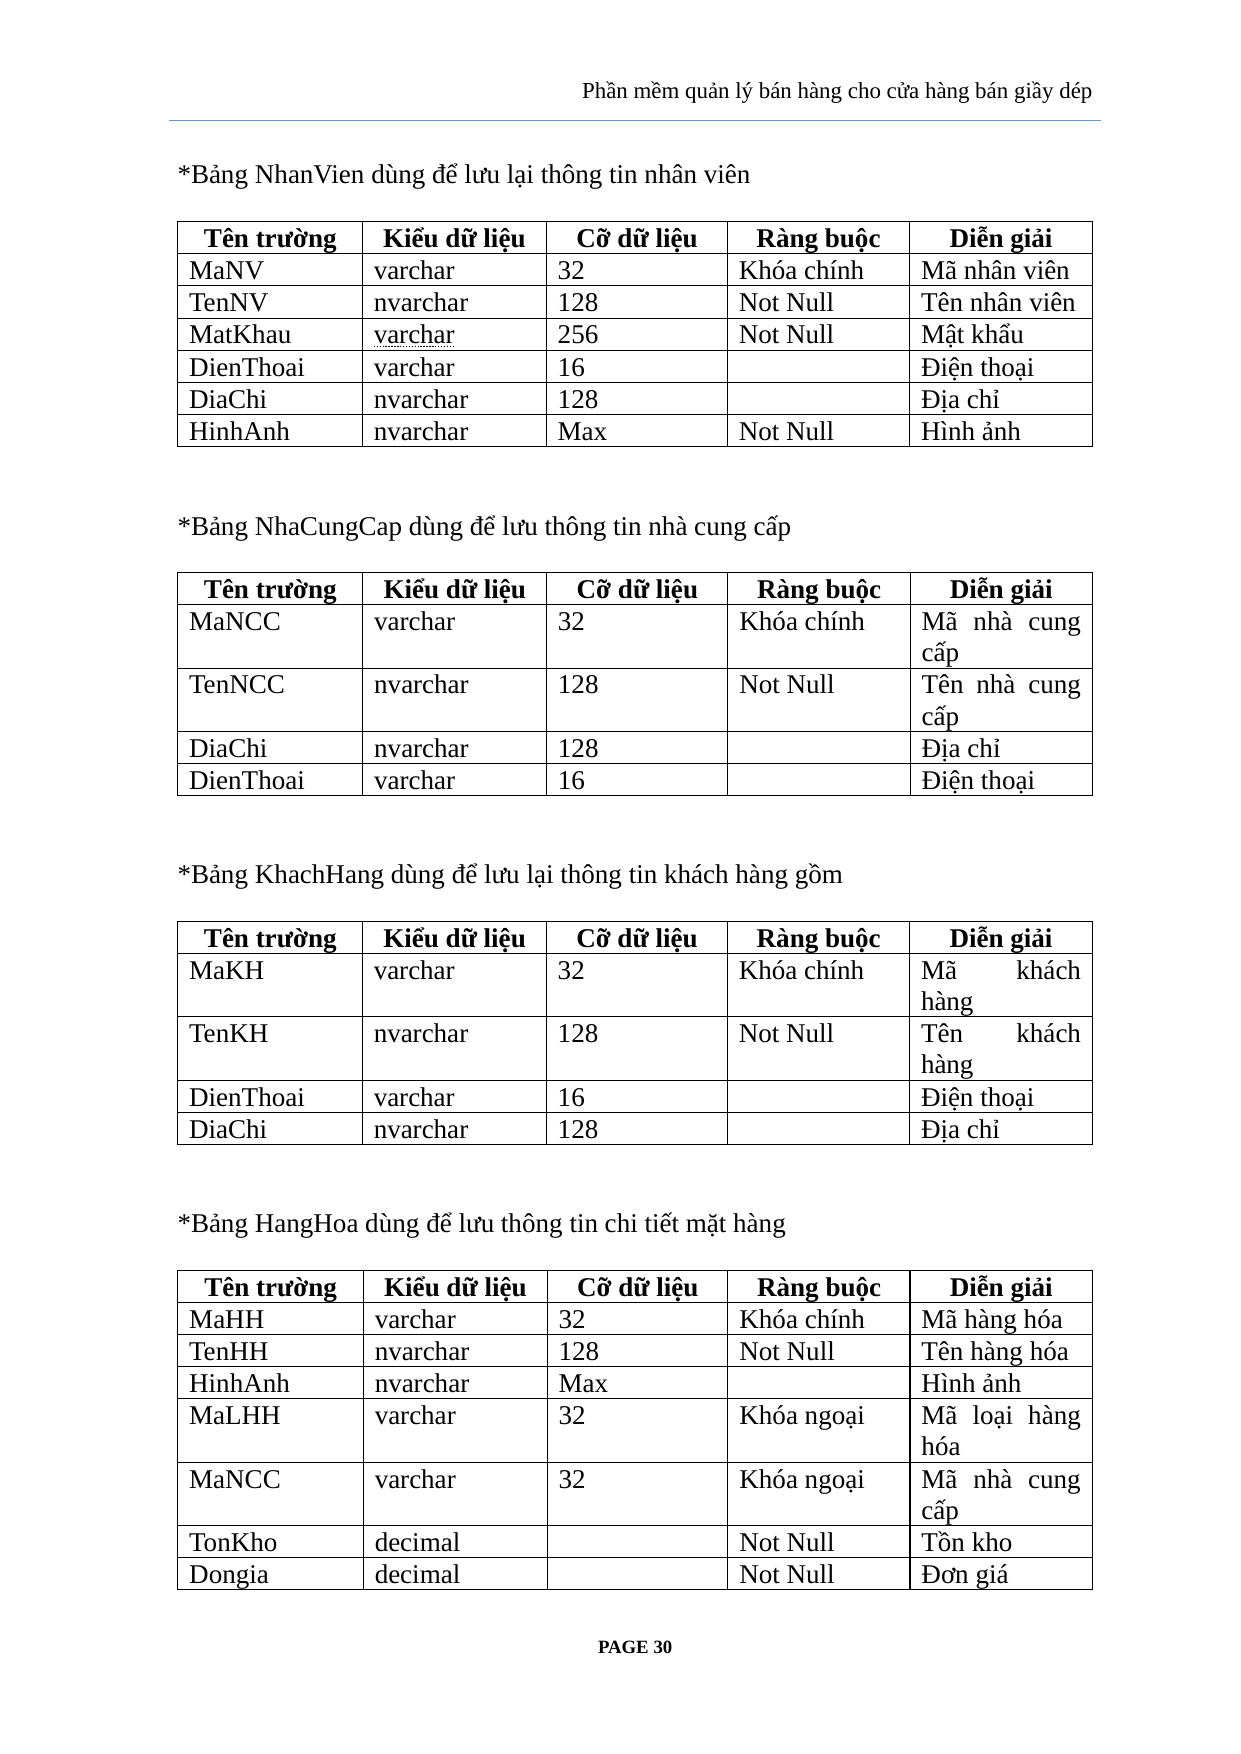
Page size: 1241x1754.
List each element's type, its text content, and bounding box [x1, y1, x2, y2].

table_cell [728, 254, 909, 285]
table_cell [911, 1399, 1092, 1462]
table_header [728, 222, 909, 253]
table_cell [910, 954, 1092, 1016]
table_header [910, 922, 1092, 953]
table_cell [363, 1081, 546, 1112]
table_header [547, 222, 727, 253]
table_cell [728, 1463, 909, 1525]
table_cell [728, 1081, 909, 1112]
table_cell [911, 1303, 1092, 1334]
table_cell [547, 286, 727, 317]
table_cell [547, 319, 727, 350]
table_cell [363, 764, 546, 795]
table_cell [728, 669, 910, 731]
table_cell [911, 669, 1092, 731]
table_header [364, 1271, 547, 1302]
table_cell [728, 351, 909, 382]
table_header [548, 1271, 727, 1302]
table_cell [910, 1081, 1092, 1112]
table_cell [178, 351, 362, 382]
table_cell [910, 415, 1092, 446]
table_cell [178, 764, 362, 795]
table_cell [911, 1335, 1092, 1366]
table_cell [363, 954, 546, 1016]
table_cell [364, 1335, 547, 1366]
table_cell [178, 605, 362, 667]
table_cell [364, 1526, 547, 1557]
text *Bảng HangHoa dùng để lưu thông tin chi tiết mặt hàng [177, 1207, 1092, 1238]
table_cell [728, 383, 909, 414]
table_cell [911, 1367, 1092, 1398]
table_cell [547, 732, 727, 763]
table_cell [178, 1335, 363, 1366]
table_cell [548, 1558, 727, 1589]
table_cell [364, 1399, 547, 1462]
text *Bảng NhanVien dùng để lưu lại thông tin nhân viên [177, 159, 1092, 190]
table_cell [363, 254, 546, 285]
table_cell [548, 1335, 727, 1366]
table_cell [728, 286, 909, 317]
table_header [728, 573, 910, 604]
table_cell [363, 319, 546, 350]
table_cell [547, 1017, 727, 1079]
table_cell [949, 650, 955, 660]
text *Bảng NhaCungCap dùng để lưu thông tin nhà cung cấp [177, 509, 1092, 541]
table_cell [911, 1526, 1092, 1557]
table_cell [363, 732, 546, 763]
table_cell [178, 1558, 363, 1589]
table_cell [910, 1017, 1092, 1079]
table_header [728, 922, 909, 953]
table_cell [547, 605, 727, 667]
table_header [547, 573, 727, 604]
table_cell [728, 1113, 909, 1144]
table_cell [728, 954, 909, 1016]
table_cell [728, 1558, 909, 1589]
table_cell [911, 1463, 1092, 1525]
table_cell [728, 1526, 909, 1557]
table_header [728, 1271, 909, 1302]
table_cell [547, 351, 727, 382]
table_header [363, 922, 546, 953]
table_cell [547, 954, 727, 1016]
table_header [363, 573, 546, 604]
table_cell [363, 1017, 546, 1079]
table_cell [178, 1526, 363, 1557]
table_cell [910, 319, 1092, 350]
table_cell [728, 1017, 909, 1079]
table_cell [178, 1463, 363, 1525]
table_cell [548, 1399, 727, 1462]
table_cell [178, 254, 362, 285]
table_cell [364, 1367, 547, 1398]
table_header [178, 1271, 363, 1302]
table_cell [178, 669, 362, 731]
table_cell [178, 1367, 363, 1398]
text *Bảng KhachHang dùng để lưu lại thông tin khách hàng gồm [177, 858, 1092, 889]
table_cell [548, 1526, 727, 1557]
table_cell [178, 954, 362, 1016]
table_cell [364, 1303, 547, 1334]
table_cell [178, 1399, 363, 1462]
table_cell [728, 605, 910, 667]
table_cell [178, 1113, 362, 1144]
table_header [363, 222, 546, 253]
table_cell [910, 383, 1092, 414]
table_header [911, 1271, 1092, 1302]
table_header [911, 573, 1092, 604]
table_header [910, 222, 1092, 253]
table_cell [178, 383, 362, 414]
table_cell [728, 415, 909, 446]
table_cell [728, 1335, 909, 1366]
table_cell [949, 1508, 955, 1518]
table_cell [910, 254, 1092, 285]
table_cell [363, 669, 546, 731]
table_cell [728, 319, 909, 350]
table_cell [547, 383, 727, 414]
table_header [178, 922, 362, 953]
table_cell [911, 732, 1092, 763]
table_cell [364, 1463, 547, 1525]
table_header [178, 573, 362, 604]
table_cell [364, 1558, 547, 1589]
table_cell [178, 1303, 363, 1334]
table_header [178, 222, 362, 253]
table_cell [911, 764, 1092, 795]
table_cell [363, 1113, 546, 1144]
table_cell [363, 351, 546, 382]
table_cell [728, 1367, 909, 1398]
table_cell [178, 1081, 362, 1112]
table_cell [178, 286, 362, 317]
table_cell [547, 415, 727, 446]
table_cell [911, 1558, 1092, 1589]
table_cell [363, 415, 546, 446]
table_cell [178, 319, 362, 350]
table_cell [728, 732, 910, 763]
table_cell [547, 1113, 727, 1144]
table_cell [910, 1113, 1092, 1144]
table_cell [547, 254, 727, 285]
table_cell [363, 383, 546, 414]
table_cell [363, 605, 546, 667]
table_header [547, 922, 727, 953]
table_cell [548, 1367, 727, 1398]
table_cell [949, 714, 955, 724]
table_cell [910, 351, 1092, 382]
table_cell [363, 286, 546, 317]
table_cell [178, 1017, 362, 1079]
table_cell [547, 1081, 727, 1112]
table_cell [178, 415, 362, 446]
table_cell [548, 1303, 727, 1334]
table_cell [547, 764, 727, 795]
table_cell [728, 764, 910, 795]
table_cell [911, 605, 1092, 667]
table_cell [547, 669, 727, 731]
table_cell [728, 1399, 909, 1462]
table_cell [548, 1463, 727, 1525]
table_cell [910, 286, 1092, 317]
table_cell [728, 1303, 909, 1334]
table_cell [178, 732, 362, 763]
